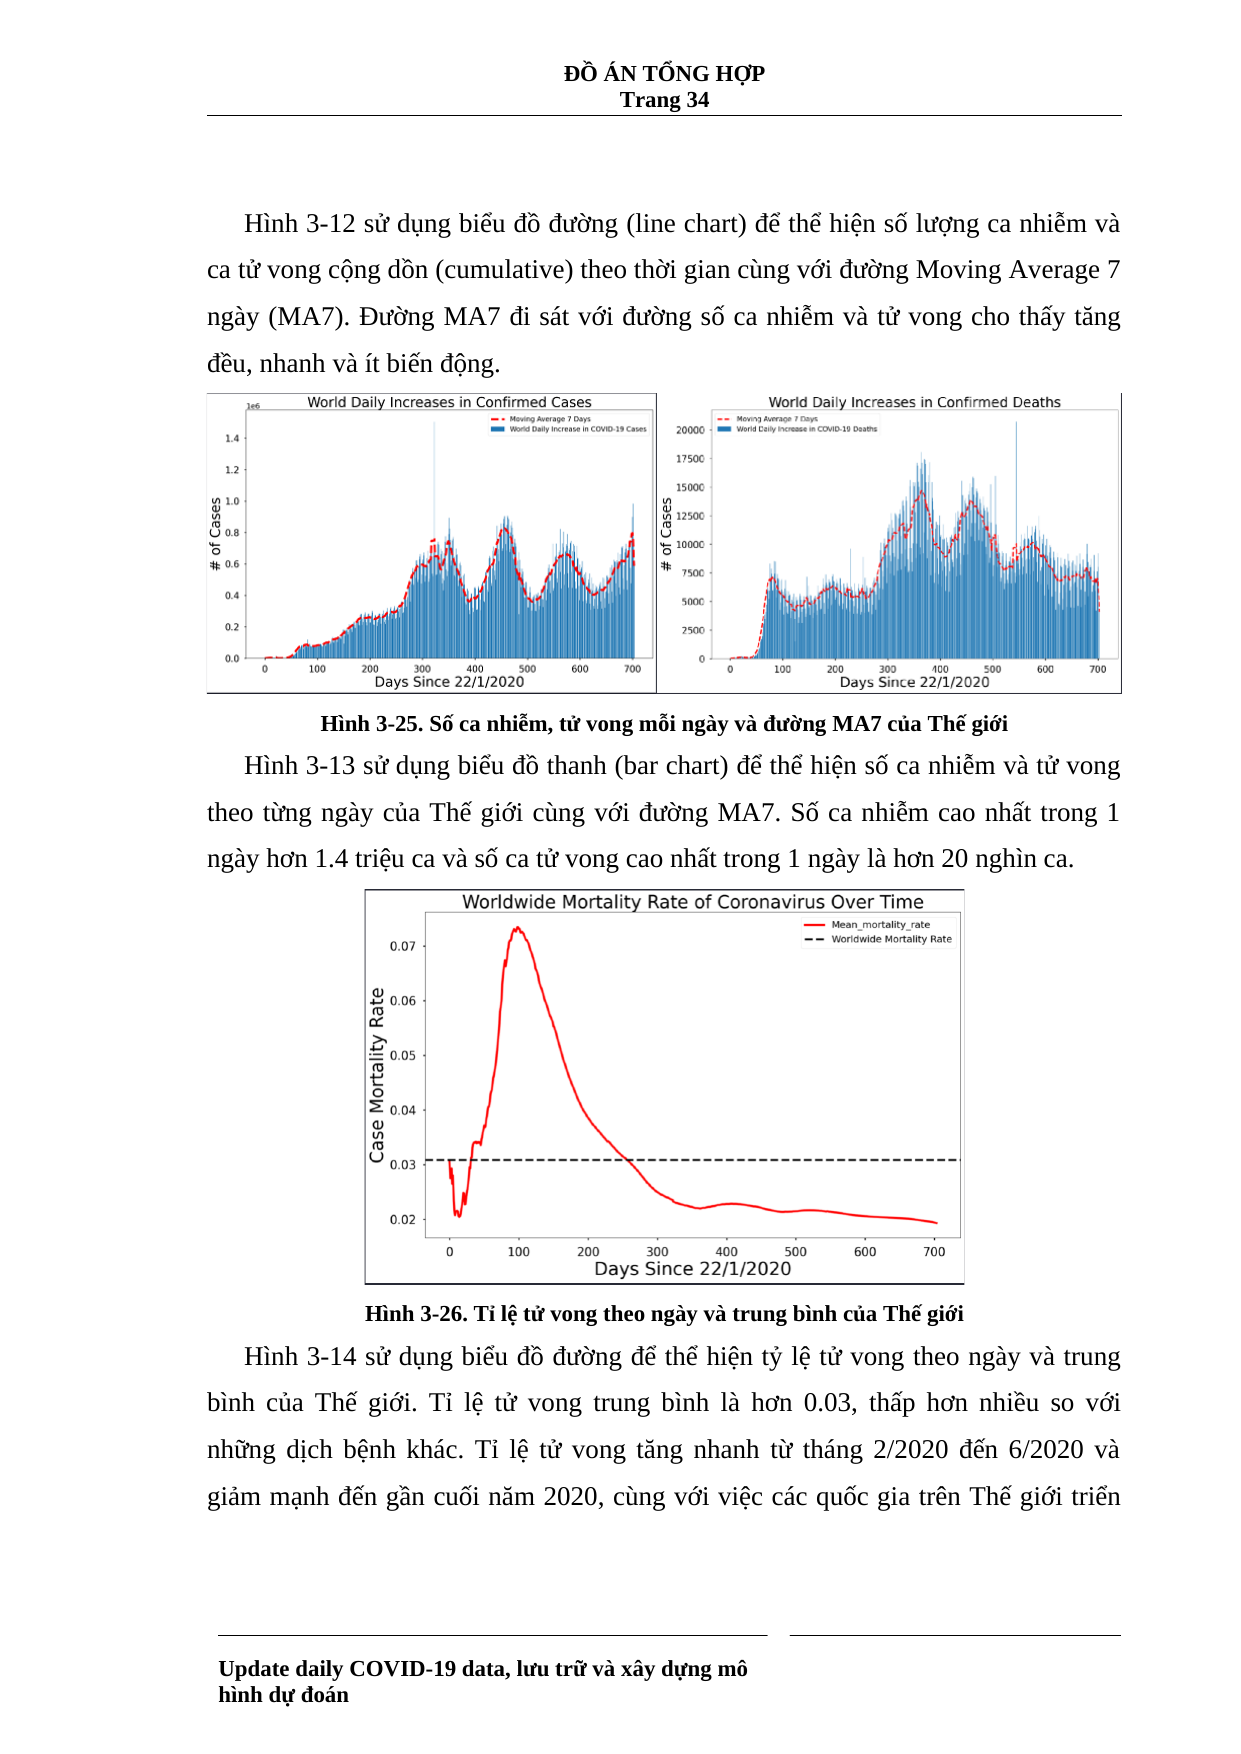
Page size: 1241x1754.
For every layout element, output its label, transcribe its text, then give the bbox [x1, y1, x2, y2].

text Hình 3-12 sử dụng biểu đồ đường (line chart) để thể hiện số lượng ca nhiễm và ca tử vong cộng dồn (cumulative) theo thời gian cùng với đường Moving Average 7 ngày (MA7). Đường MA7 đi sát với đường số ca nhiễm và tử vong cho thấy tăng đều, nhanh và ít biến động. [207, 207, 1122, 378]
text Hình 3-13. Số ca nhiễm, tử vong mỗi ngày và đường MA7 của Thế giới [207, 710, 1122, 736]
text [207, 1340, 1122, 1511]
text Hình 3-13 sử dụng biểu đồ thanh (bar chart) để thể hiện số ca nhiễm và tử vong theo từng ngày của Thế giới cùng với đường MA7. Số ca nhiễm cao nhất trong 1 ngày hơn 1.4 triệu ca và số ca tử vong cao nhất trong 1 ngày là hơn 20 nghìn ca. [207, 749, 1122, 874]
picture [206, 393, 1123, 695]
text Hình 3-14. Tỉ lệ tử vong theo ngày và trung bình của Thế giới [207, 1300, 1122, 1327]
picture [364, 889, 965, 1285]
